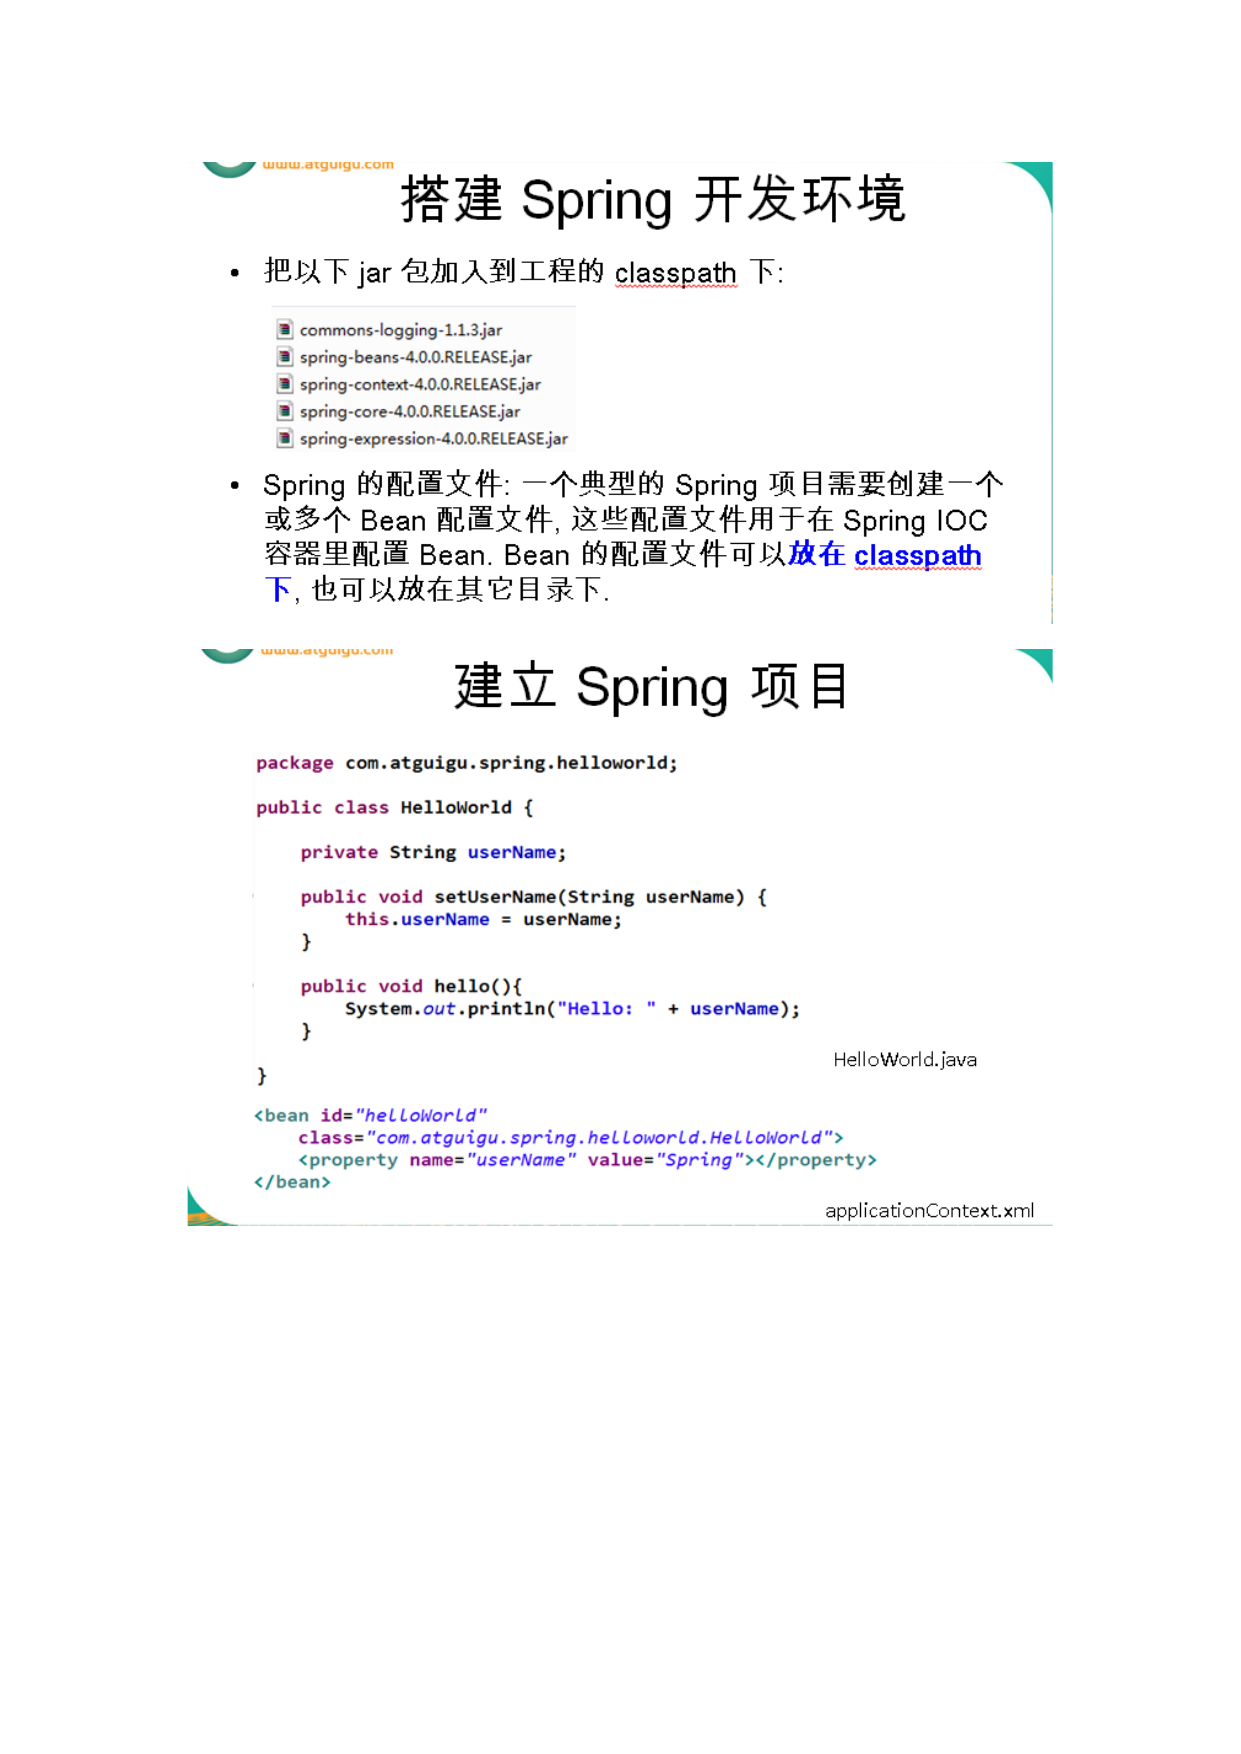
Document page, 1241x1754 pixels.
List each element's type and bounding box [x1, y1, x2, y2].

picture [187, 162, 1053, 624]
picture [187, 649, 1053, 1226]
